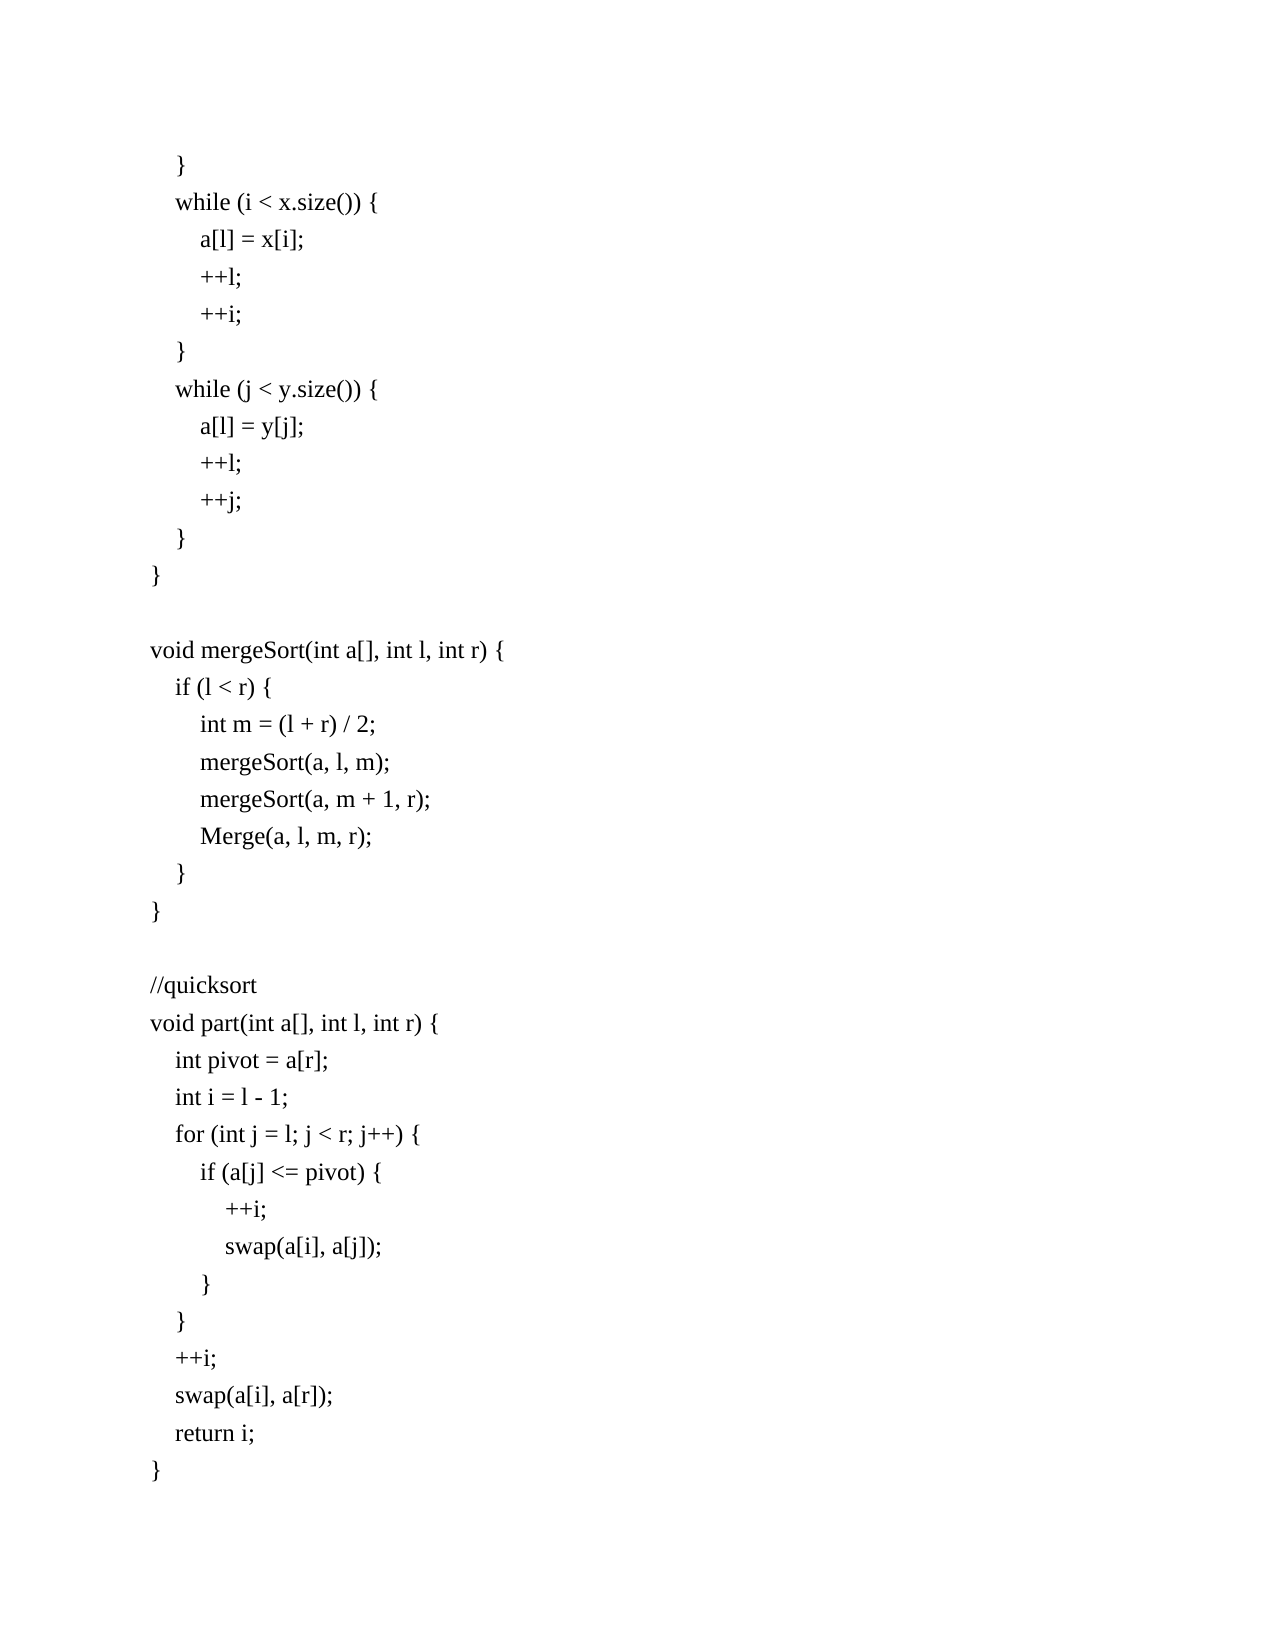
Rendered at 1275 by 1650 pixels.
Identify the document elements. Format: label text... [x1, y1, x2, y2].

text } [150, 1269, 1125, 1297]
text while (j < y.size()) { [150, 374, 1125, 402]
text int pivot = a[r]; [150, 1045, 1125, 1074]
text ++j; [150, 486, 1125, 514]
text if (l < r) { [150, 672, 1125, 701]
text while (i < x.size()) { [150, 187, 1125, 216]
text ++l; [150, 262, 1125, 291]
text } [150, 896, 1125, 924]
text mergeSort(a, l, m); [150, 747, 1125, 775]
text } [150, 336, 1125, 365]
text ++i; [150, 1194, 1125, 1223]
text swap(a[i], a[r]); [150, 1381, 1125, 1409]
text for (int j = l; j < r; j++) { [150, 1119, 1125, 1148]
text Merge(a, l, m, r); [150, 821, 1125, 850]
text } [150, 1455, 1125, 1484]
text ++l; [150, 448, 1125, 477]
text int m = (l + r) / 2; [150, 709, 1125, 738]
text mergeSort(a, m + 1, r); [150, 784, 1125, 813]
text } [150, 150, 1125, 179]
text a[l] = x[i]; [150, 224, 1125, 253]
text } [150, 560, 1125, 589]
text void part(int a[], int l, int r) { [150, 1008, 1125, 1036]
text } [150, 1306, 1125, 1335]
text ++i; [150, 1343, 1125, 1372]
text ++i; [150, 299, 1125, 328]
text } [150, 523, 1125, 552]
text int i = l - 1; [150, 1082, 1125, 1111]
text a[l] = y[j]; [150, 411, 1125, 440]
text } [150, 858, 1125, 887]
text swap(a[i], a[j]); [150, 1231, 1125, 1260]
text void mergeSort(int a[], int l, int r) { [150, 635, 1125, 663]
text if (a[j] <= pivot) { [150, 1157, 1125, 1186]
text return i; [150, 1418, 1125, 1447]
text //quicksort [150, 970, 1125, 999]
